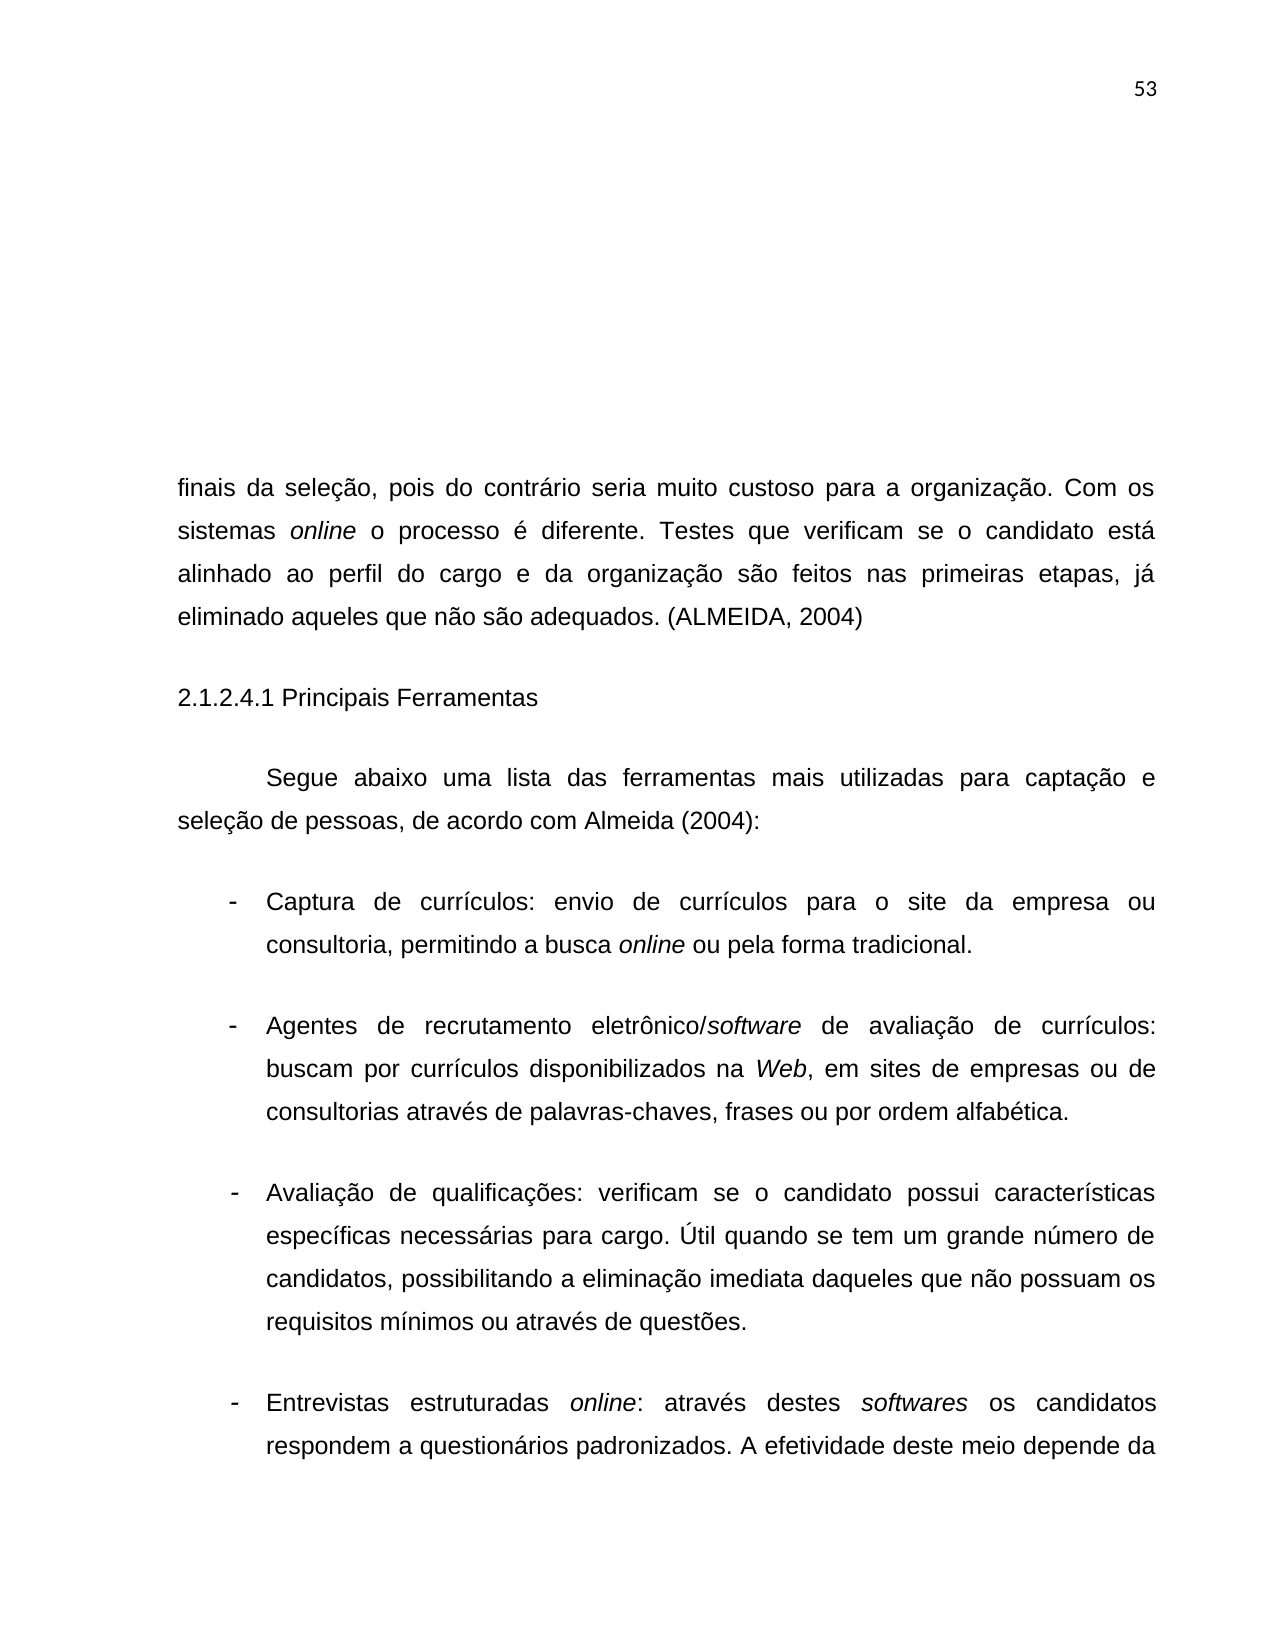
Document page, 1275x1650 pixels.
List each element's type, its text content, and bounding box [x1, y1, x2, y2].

list Avaliação de qualificações: verificam se o candidato possui características específicas necessárias para cargo. Útil quando se tem um grande número de candidatos, possibilitando a eliminação imediata daqueles que não possuam os requisitos mínimos ou através de questões. [228, 1178, 1157, 1336]
list Captura de currículos: envio de currículos para o site da empresa ou consultoria, permitindo a busca online ou pela forma tradicional. [228, 887, 1157, 959]
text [177, 472, 1157, 631]
text 2.1.2.4.1 Principais Ferramentas [177, 682, 1157, 711]
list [228, 1388, 1157, 1460]
list Agentes de recrutamento eletrônico/software de avaliação de currículos: buscam por currículos disponibilizados na Web, em sites de empresas ou de consultorias através de palavras-chaves, frases ou por ordem alfabética. [228, 1011, 1157, 1126]
text Segue abaixo uma lista das ferramentas mais utilizadas para captação e seleção de pessoas, de acordo com Almeida (2004): [177, 763, 1157, 835]
